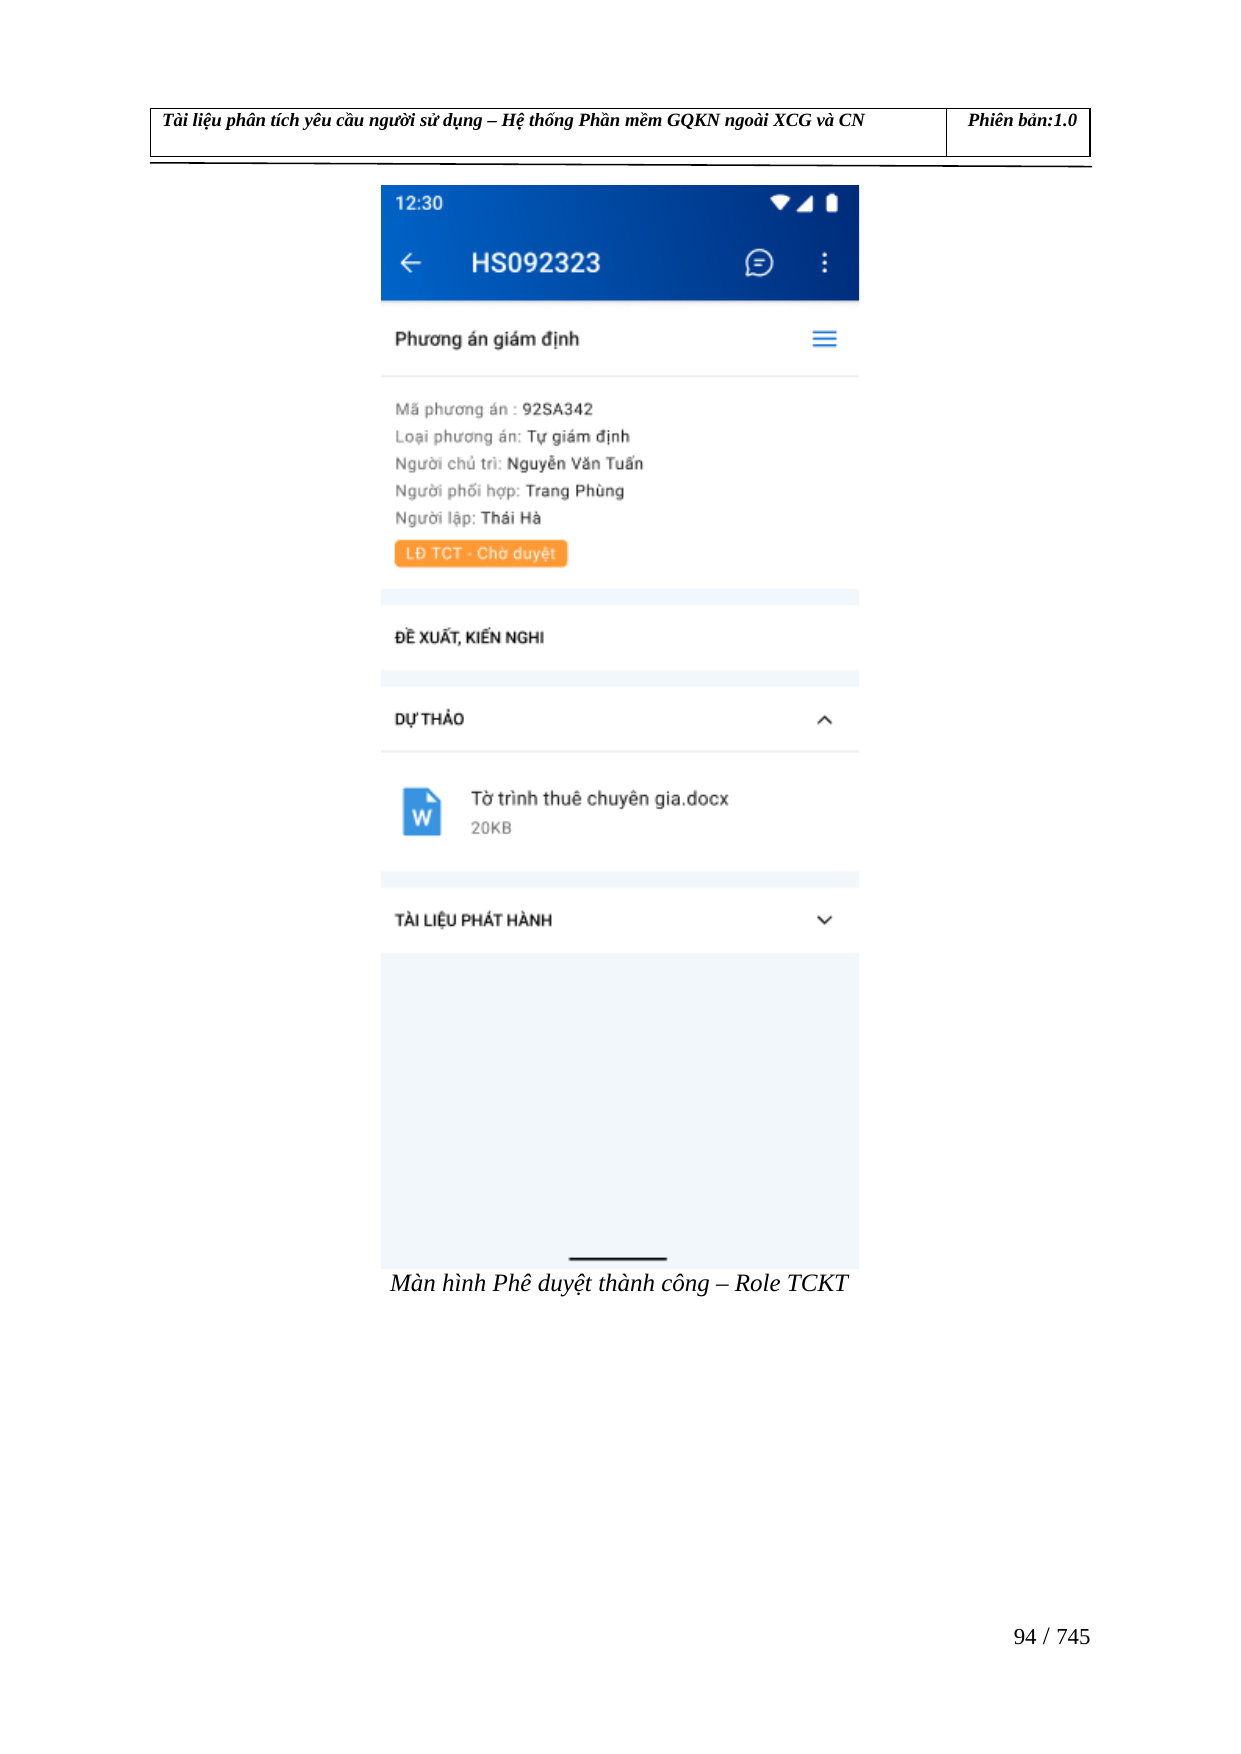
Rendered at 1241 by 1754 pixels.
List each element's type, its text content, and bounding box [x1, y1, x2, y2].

text Màn hình Phê duyệt thành công – Role TCKT [150, 1268, 1090, 1297]
picture [381, 185, 860, 1269]
